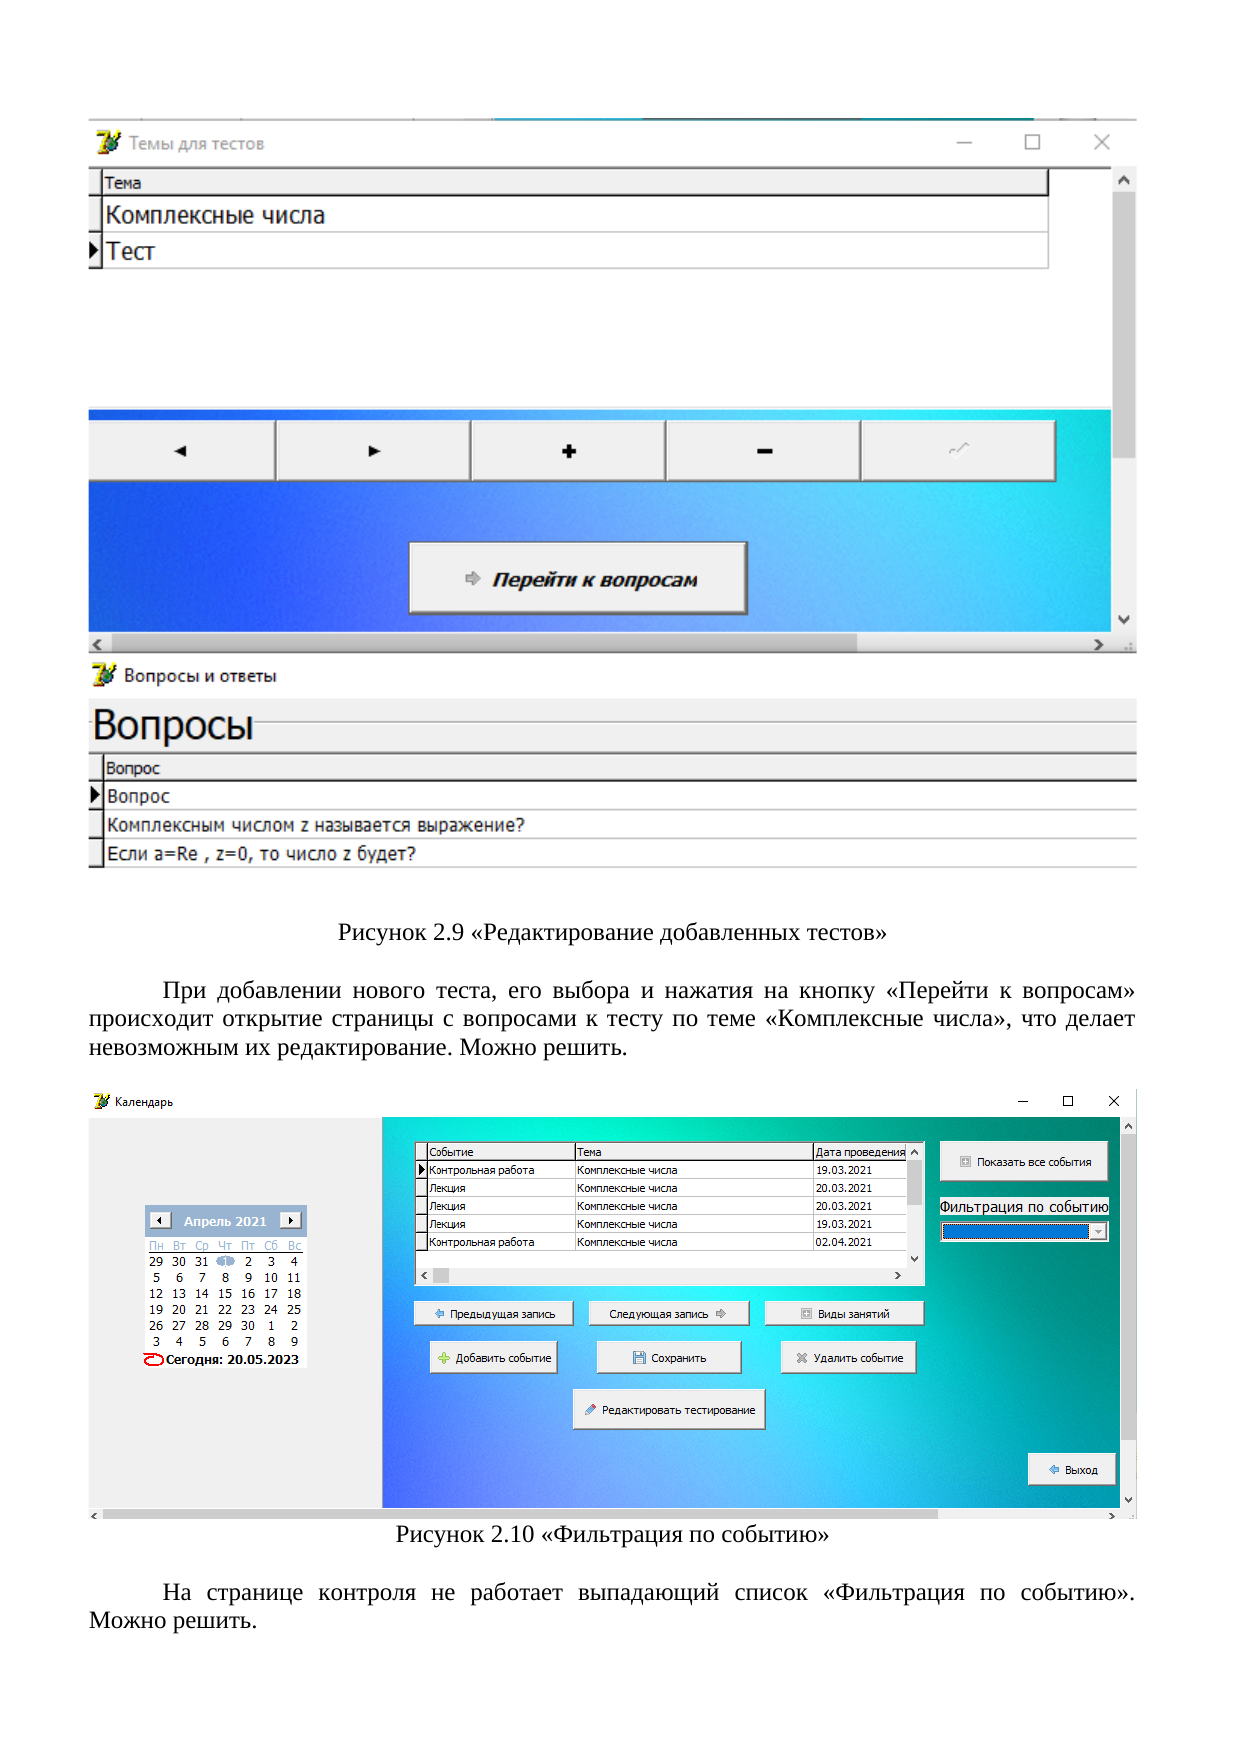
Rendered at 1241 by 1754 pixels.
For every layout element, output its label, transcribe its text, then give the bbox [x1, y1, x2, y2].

picture [88, 118, 1137, 918]
text При добавлении нового теста, его выбора и нажатия на кнопку «Перейти к вопросам» происходит открытие страницы с вопросами к тесту по теме «Комплексные числа», что делает невозможным их редактирование. Можно решить. [88, 975, 1137, 1061]
text Рисунок 2.10 «Фильтрация по событию» [88, 1519, 1137, 1548]
text На странице контроля не работает выпадающий список «Фильтрация по событию». Можно решить. [88, 1577, 1137, 1634]
picture [88, 1089, 1137, 1519]
text Рисунок 2.9 «Редактирование добавленных тестов» [88, 918, 1137, 946]
